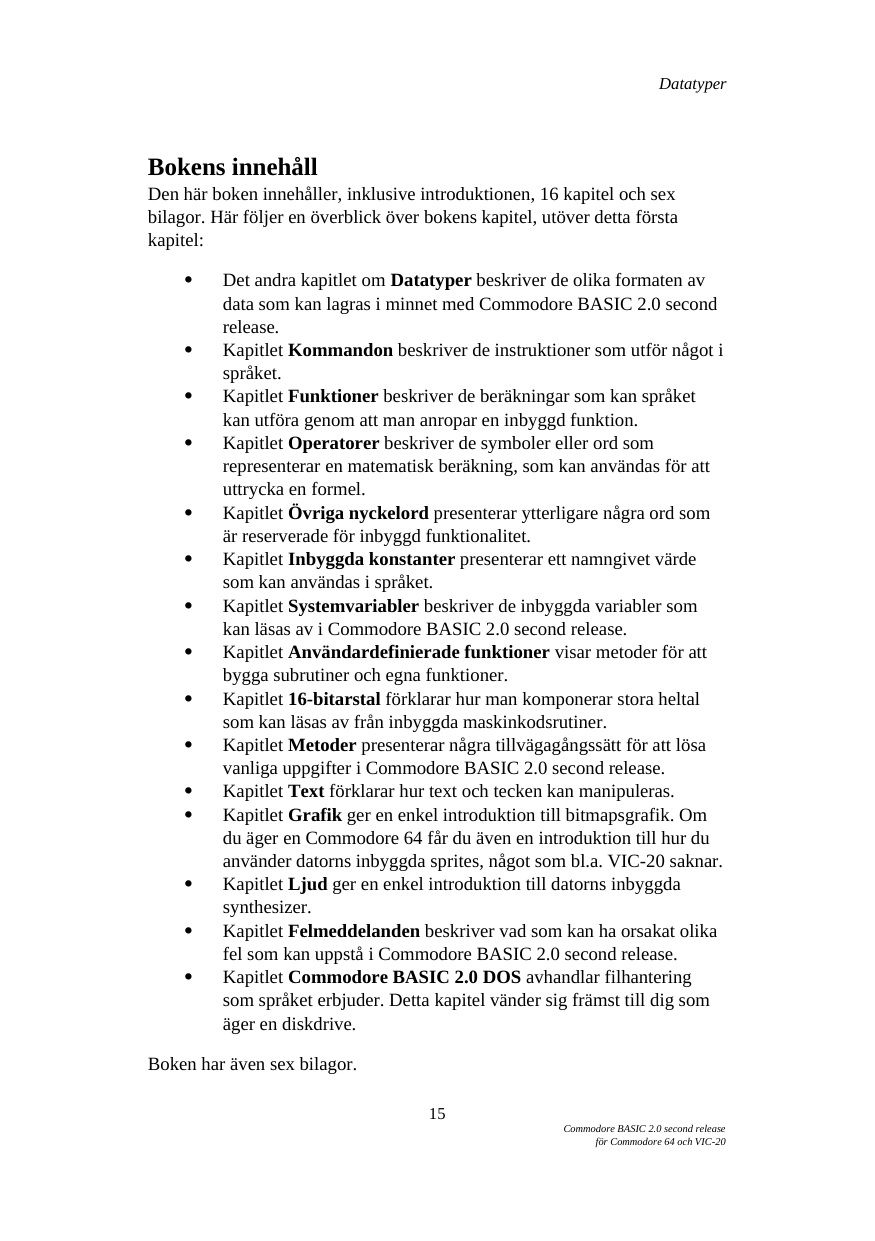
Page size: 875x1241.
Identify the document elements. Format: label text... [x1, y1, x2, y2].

list Kapitlet Inbyggda konstanter presenterar ett namngivet värde som kan användas i språket. [185, 548, 726, 593]
text Den här boken innehåller, inklusive introduktionen, 16 kapitel och sex bilagor. Här följer en överblick över bokens kapitel, utöver detta första kapitel: [148, 183, 726, 251]
list Kapitlet Övriga nyckelord presenterar ytterligare några ord som är reserverade för inbyggd funktionalitet. [185, 502, 726, 546]
list Kapitlet Funktioner beskriver de beräkningar som kan språket kan utföra genom att man anropar en inbyggd funktion. [185, 385, 726, 430]
list Kapitlet Ljud ger en enkel introduktion till datorns inbyggda synthesizer. [185, 873, 726, 918]
list Det andra kapitlet om Datatyper beskriver de olika formaten av data som kan lagras i minnet med Commodore BASIC 2.0 second release. [185, 269, 726, 337]
list Kapitlet Kommandon beskriver de instruktioner som utför något i språket. [185, 339, 726, 384]
text Boken har även sex bilagor. [148, 1052, 726, 1074]
list Kapitlet Grafik ger en enkel introduktion till bitmapsgrafik. Om du äger en Commodore 64 får du även en introduktion till hur du använder datorns inbyggda sprites, något som bl.a. VIC-20 saknar. [185, 803, 726, 872]
list Kapitlet Metoder presenterar några tillvägagångssätt för att lösa vanliga uppgifter i Commodore BASIC 2.0 second release. [185, 734, 726, 779]
subtitle Bokens innehåll [148, 152, 726, 181]
list Kapitlet Commodore BASIC 2.0 DOS avhandlar filhantering som språket erbjuder. Detta kapitel vänder sig främst till dig som äger en diskdrive. [185, 966, 726, 1034]
list Kapitlet Felmeddelanden beskriver vad som kan ha orsakat olika fel som kan uppstå i Commodore BASIC 2.0 second release. [185, 920, 726, 964]
list Kapitlet Operatorer beskriver de symboler eller ord som representerar en matematisk beräkning, som kan användas för att uttrycka en formel. [185, 432, 726, 500]
list Kapitlet Systemvariabler beskriver de inbyggda variabler som kan läsas av i Commodore BASIC 2.0 second release. [185, 594, 726, 639]
list Kapitlet 16-bitarstal förklarar hur man komponerar stora heltal som kan läsas av från inbyggda maskinkodsrutiner. [185, 687, 726, 732]
list Kapitlet Text förklarar hur text och tecken kan manipuleras. [185, 780, 726, 802]
list Kapitlet Användardefinierade funktioner visar metoder för att bygga subrutiner och egna funktioner. [185, 641, 726, 686]
